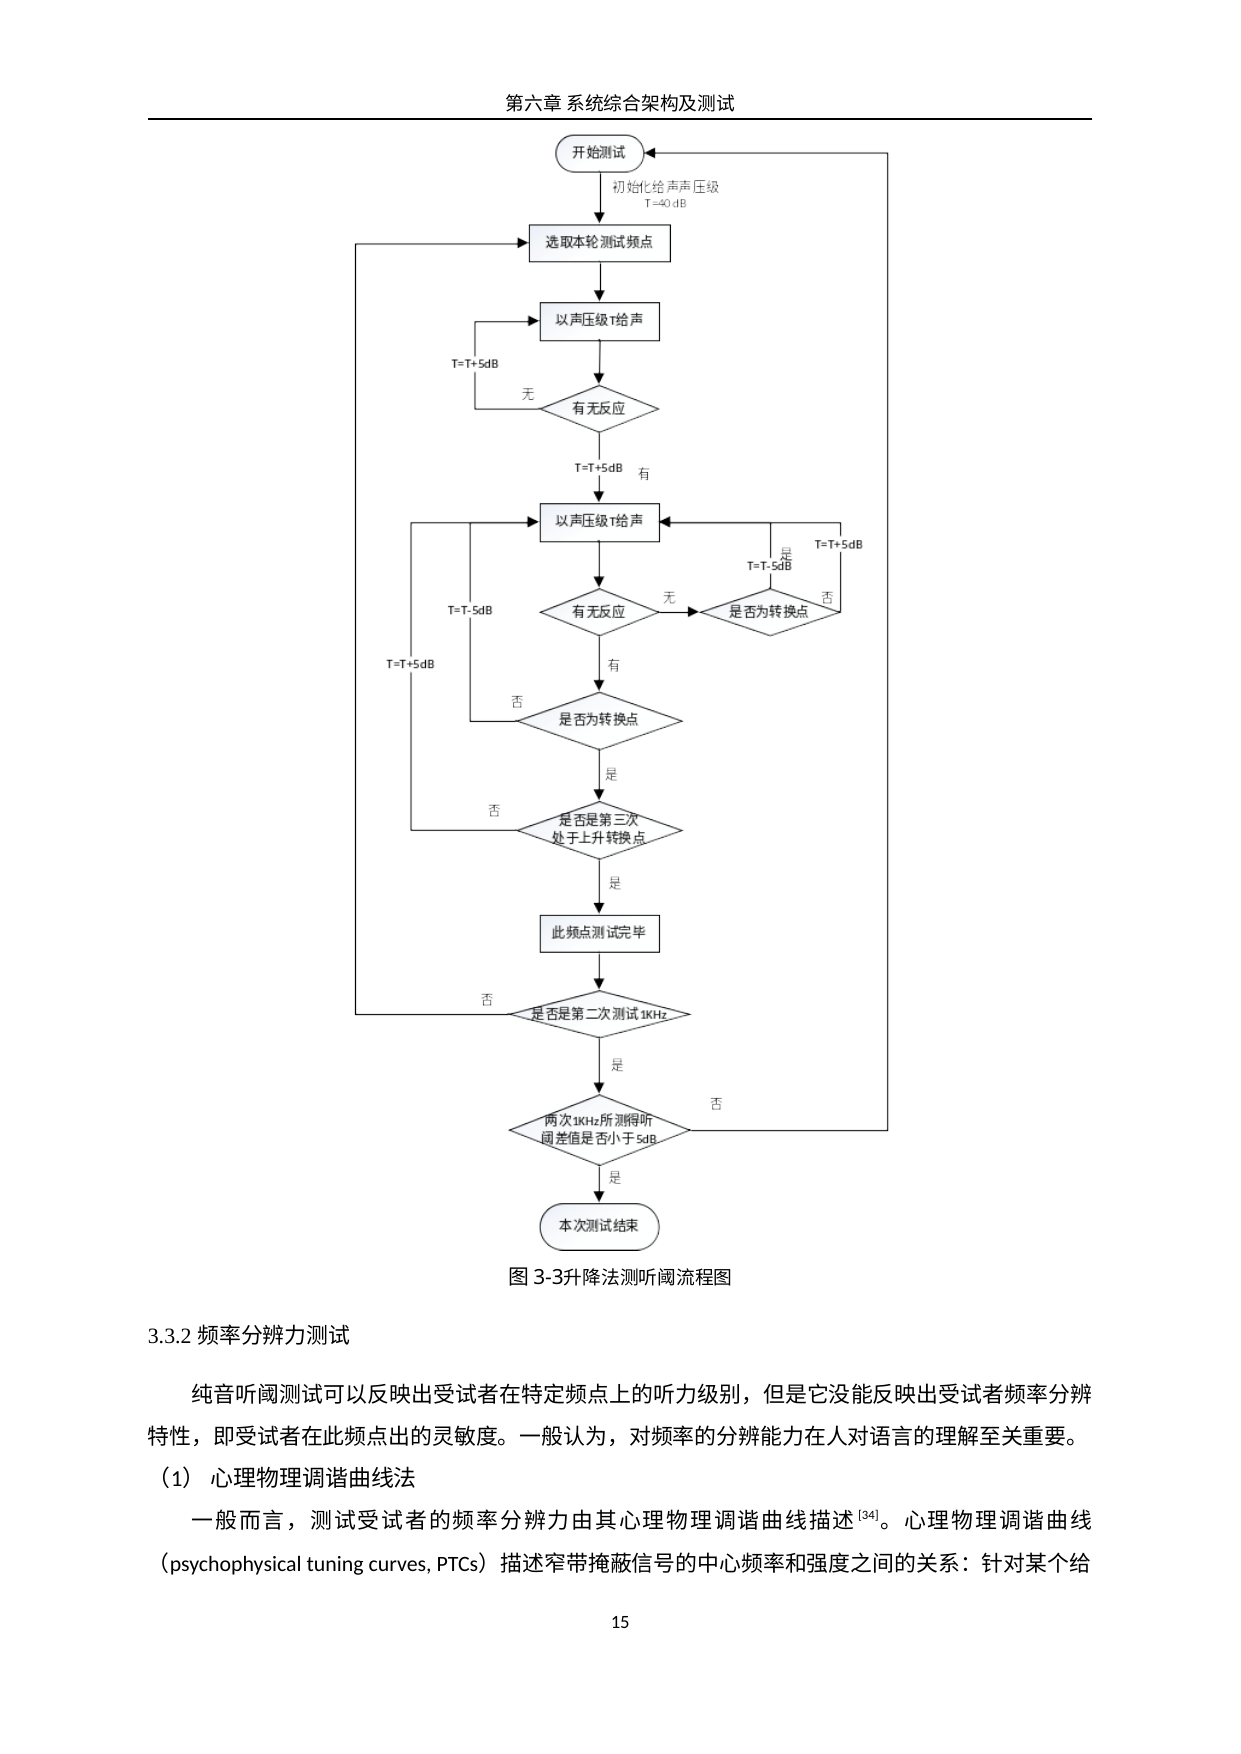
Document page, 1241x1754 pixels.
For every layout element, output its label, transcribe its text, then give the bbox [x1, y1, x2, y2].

list 频率分辨力测试 [148, 1317, 1092, 1351]
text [148, 1502, 1092, 1578]
text 图3-3升降法测听阈流程图 [148, 1258, 1092, 1292]
text 纯音听阈测试可以反映出受试者在特定频点上的听力级别，但是它没能反映出受试者频率分辨特性，即受试者在此频点出的灵敏度。一般认为，对频率的分辨能力在人对语言的理解至关重要。 [148, 1376, 1092, 1452]
list 心理物理调谐曲线法 [148, 1460, 1092, 1494]
